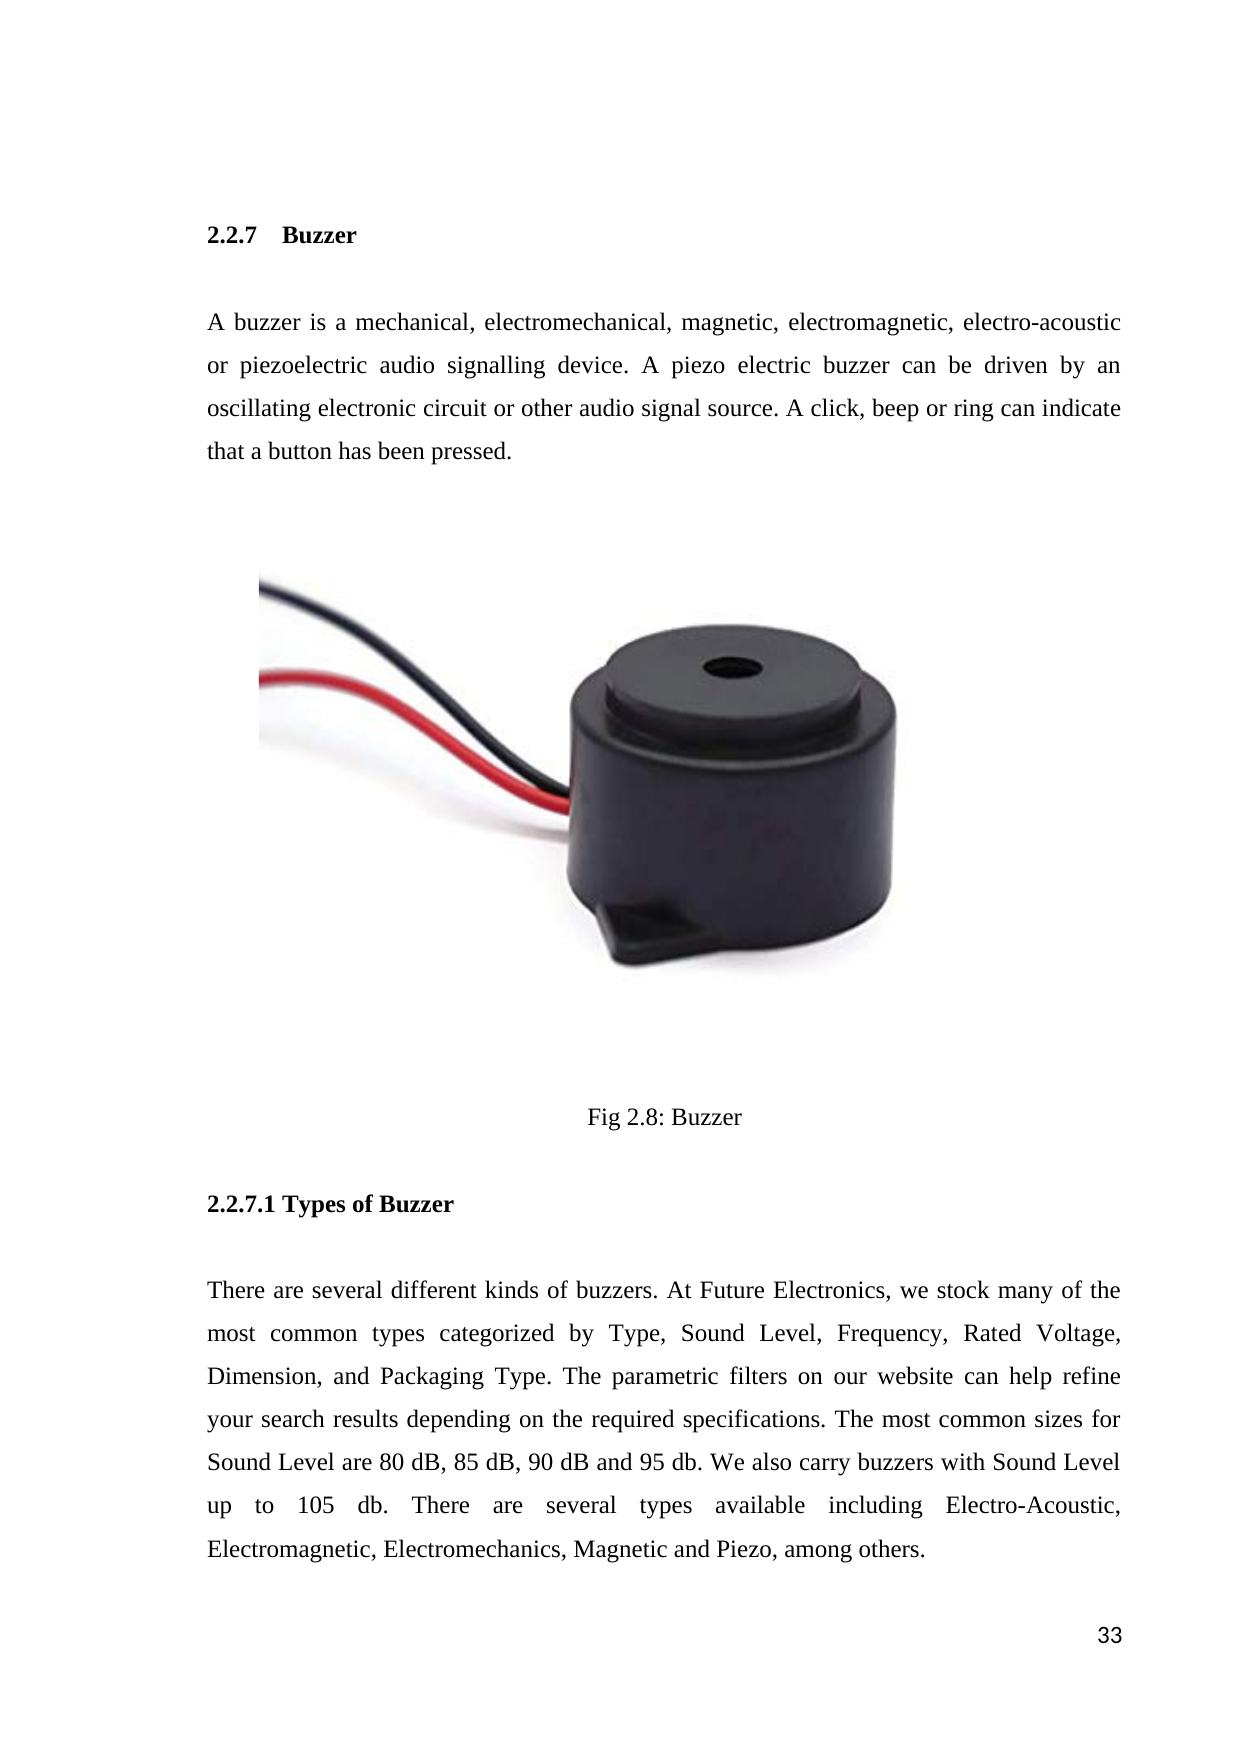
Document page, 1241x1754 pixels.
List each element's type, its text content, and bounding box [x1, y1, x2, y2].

text A buzzer is a mechanical, electromechanical, magnetic, electromagnetic, electro-acoustic or piezoelectric audio signalling device. A piezo electric buzzer can be driven by an oscillating electronic circuit or other audio signal source. A click, beep or ring can indicate that a button has been pressed. [207, 307, 1122, 465]
picture [258, 522, 1070, 1045]
text Fig 2.8: Buzzer [207, 1102, 1122, 1131]
list Buzzer [207, 220, 1122, 249]
text There are several different kinds of buzzers. At Future Electronics, we stock many of the most common types categorized by Type, Sound Level, Frequency, Rated Voltage, Dimension, and Packaging Type. The parametric filters on our website can help refine your search results depending on the required specifications. The most common sizes for Sound Level are 80 dB, 85 dB, 90 dB and 95 db. We also carry buzzers with Sound Level up to 105 db. There are several types available including Electro-Acoustic, Electromagnetic, Electromechanics, Magnetic and Piezo, among others. [207, 1275, 1122, 1562]
list Types of Buzzer [207, 1189, 1122, 1217]
